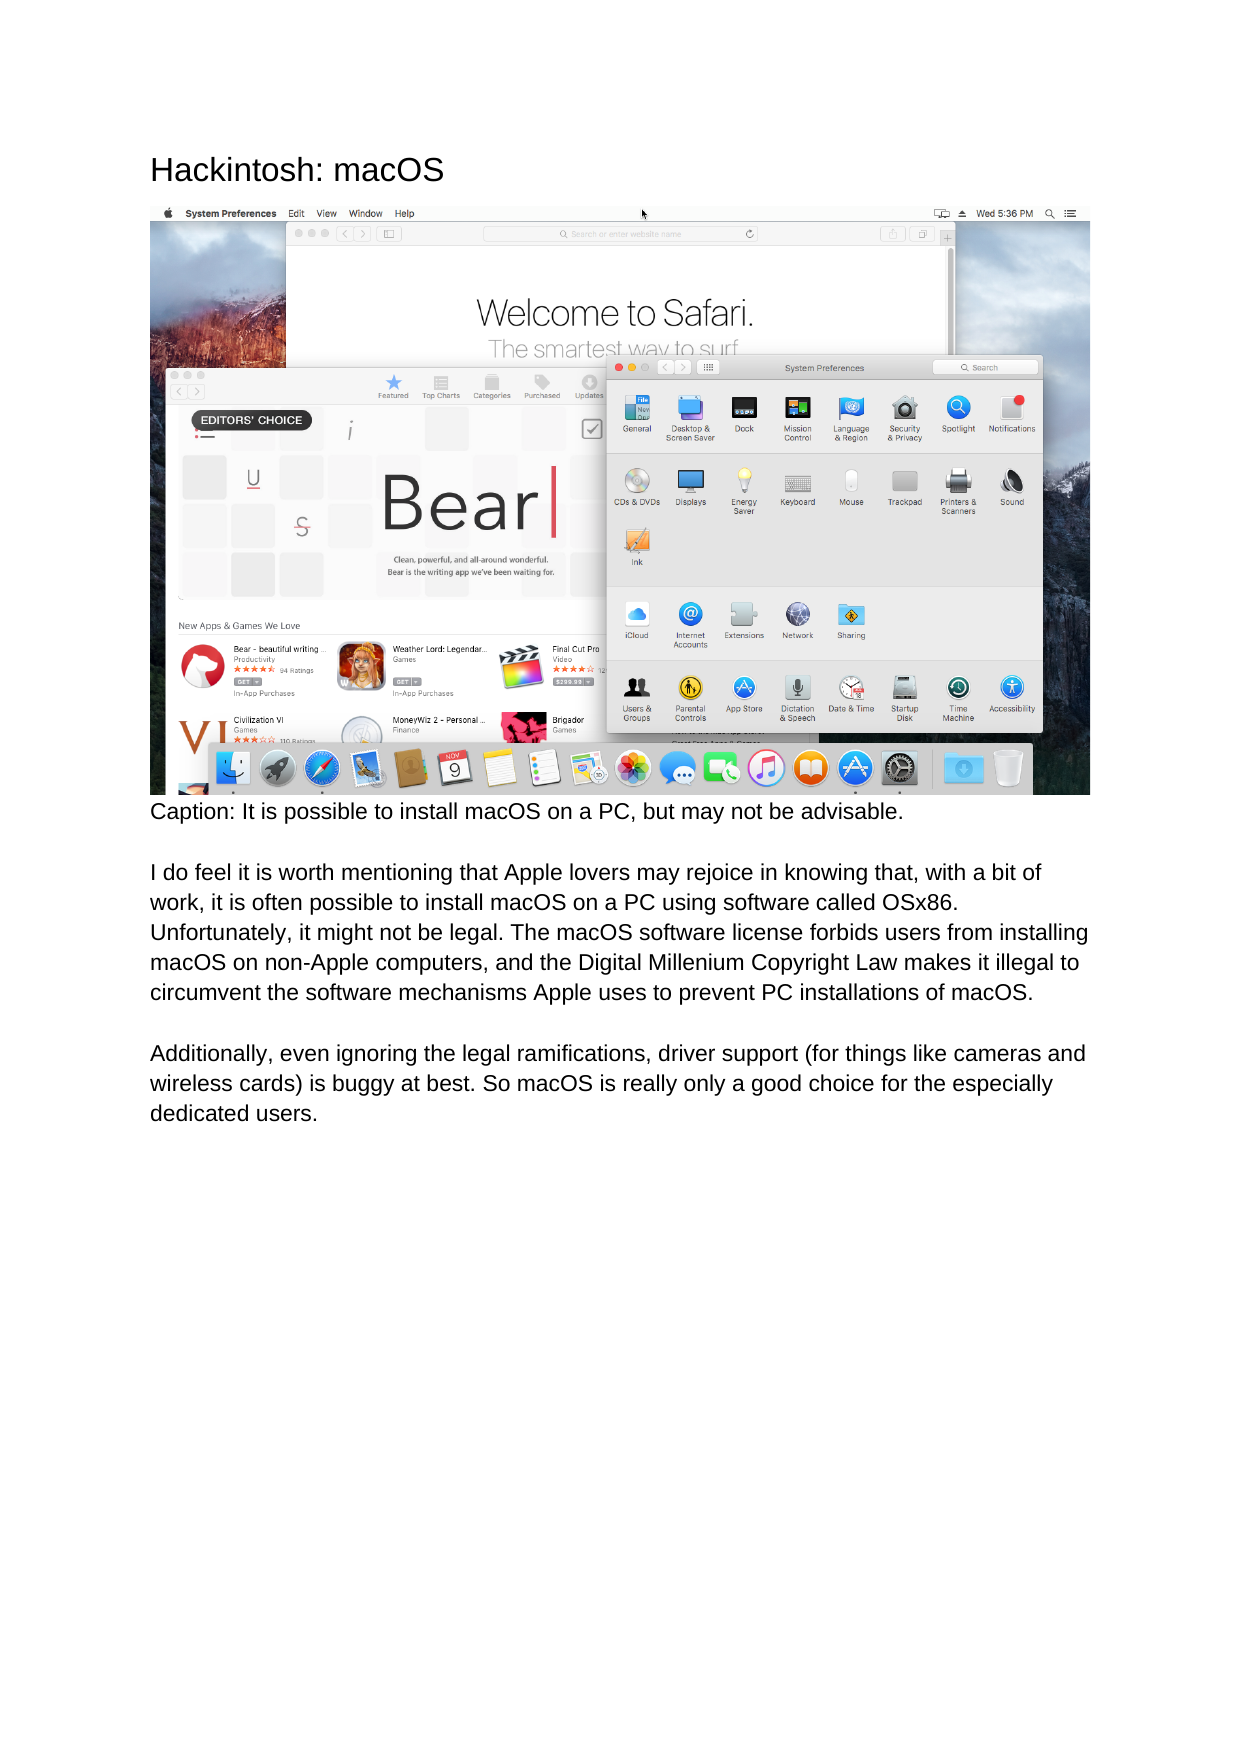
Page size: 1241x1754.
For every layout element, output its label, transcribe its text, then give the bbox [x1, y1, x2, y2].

subtitle Hackintosh: macOS [150, 150, 1090, 188]
text I do feel it is worth mentioning that Apple lovers may rejoice in knowing that, with a bit of work, it is often possible to install macOS on a PC using software called OSx86. Unfortunately, it might not be legal. The macOS software license forbids users from installing macOS on non-Apple computers, and the Digital Millenium Copyright Law makes it illegal to circumvent the software mechanisms Apple uses to prevent PC installations of macOS. [150, 858, 1090, 1006]
picture [150, 206, 1091, 795]
text Caption: It is possible to install macOS on a PC, but may not be advisable. [150, 798, 1090, 824]
text Additionally, even ignoring the legal ramifications, driver support (for things like cameras and wireless cards) is buggy at best. So macOS is really only a good choice for the especially dedicated users. [150, 1040, 1090, 1126]
